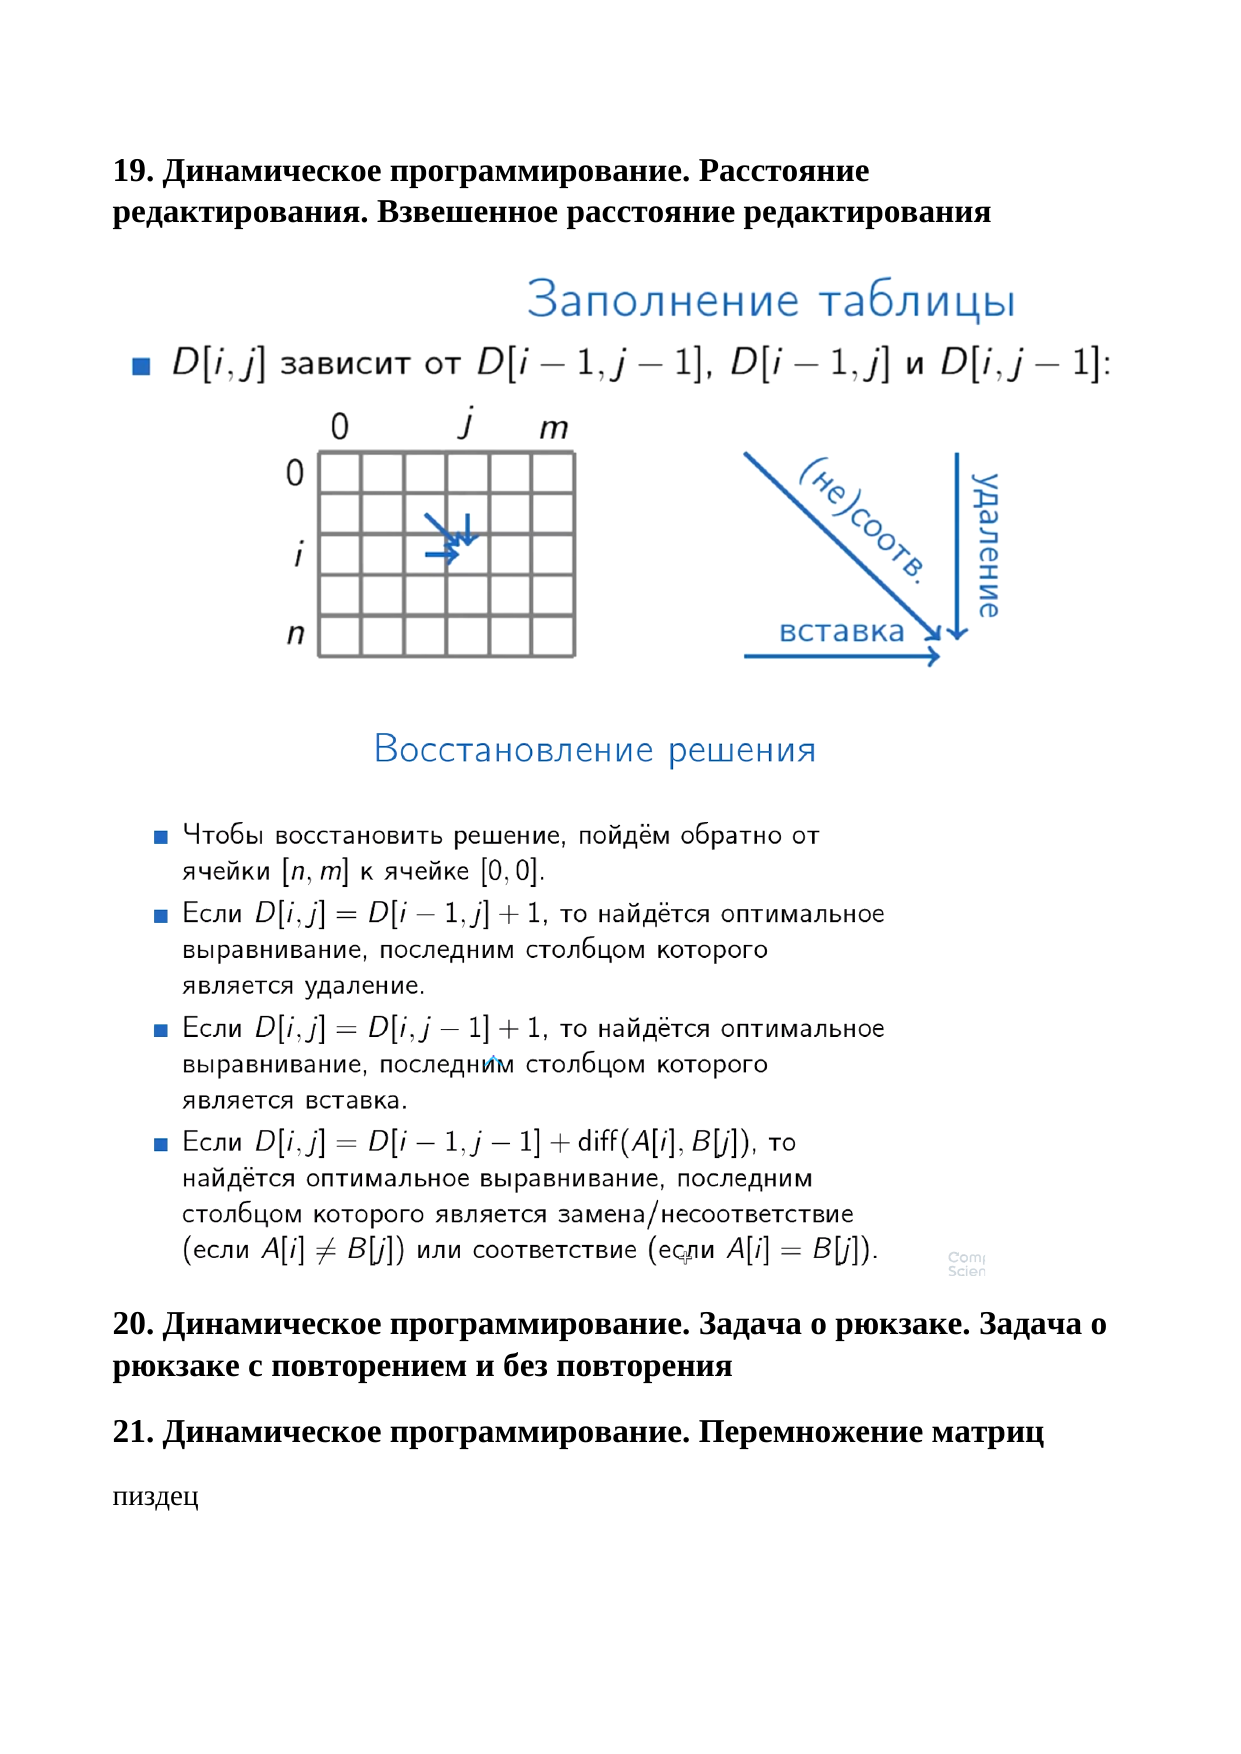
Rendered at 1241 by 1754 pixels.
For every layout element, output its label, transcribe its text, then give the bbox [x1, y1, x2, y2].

text 19. Динамическое программирование. Расстояние редактирования. Взвешенное расстояние редактирования [112, 150, 1128, 230]
text 21. Динамическое программирование. Перемножение матриц [112, 1411, 1128, 1450]
text пиздец [112, 1478, 1128, 1511]
text 20. Динамическое программирование. Задача о рюкзаке. Задача о рюкзаке с повторением и без повторения [112, 1304, 1128, 1383]
picture [112, 718, 986, 1276]
picture [112, 257, 1128, 700]
